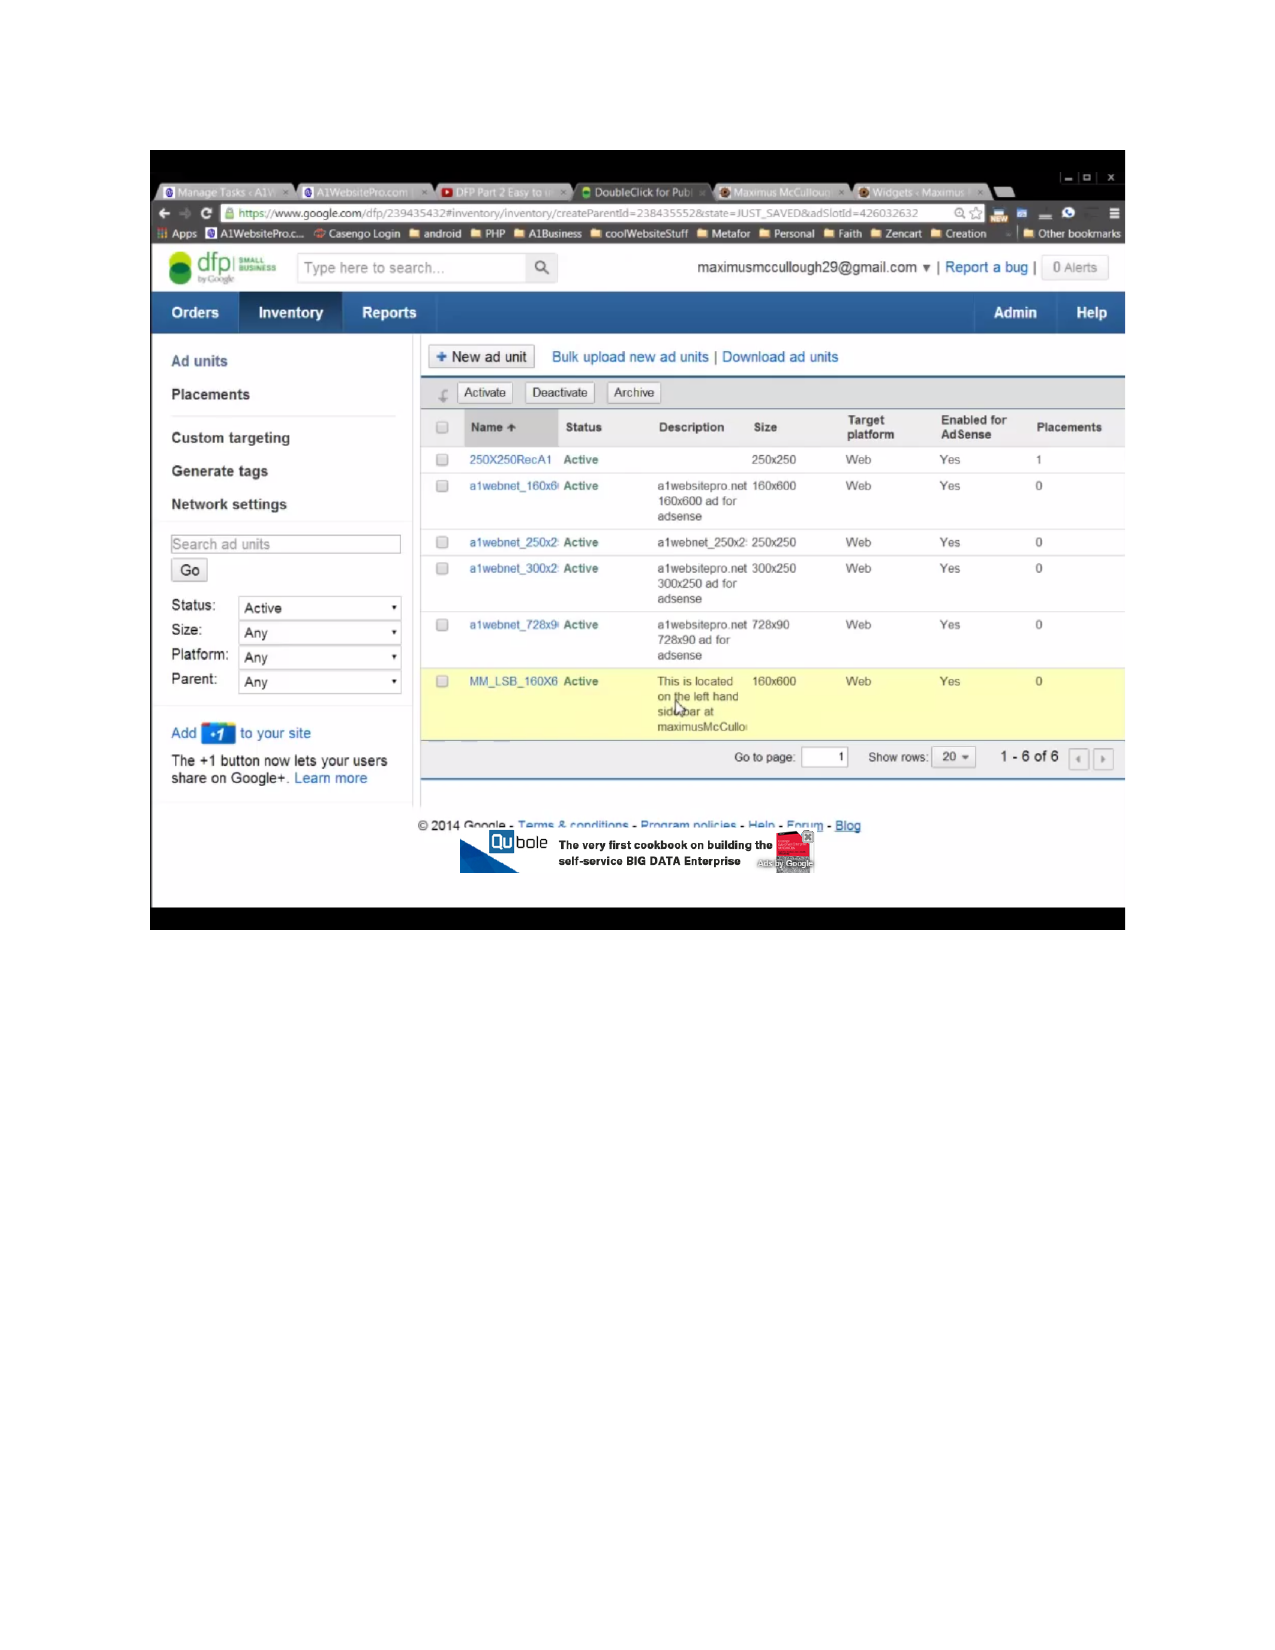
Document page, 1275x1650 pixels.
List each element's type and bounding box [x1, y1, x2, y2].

picture [150, 150, 1125, 930]
